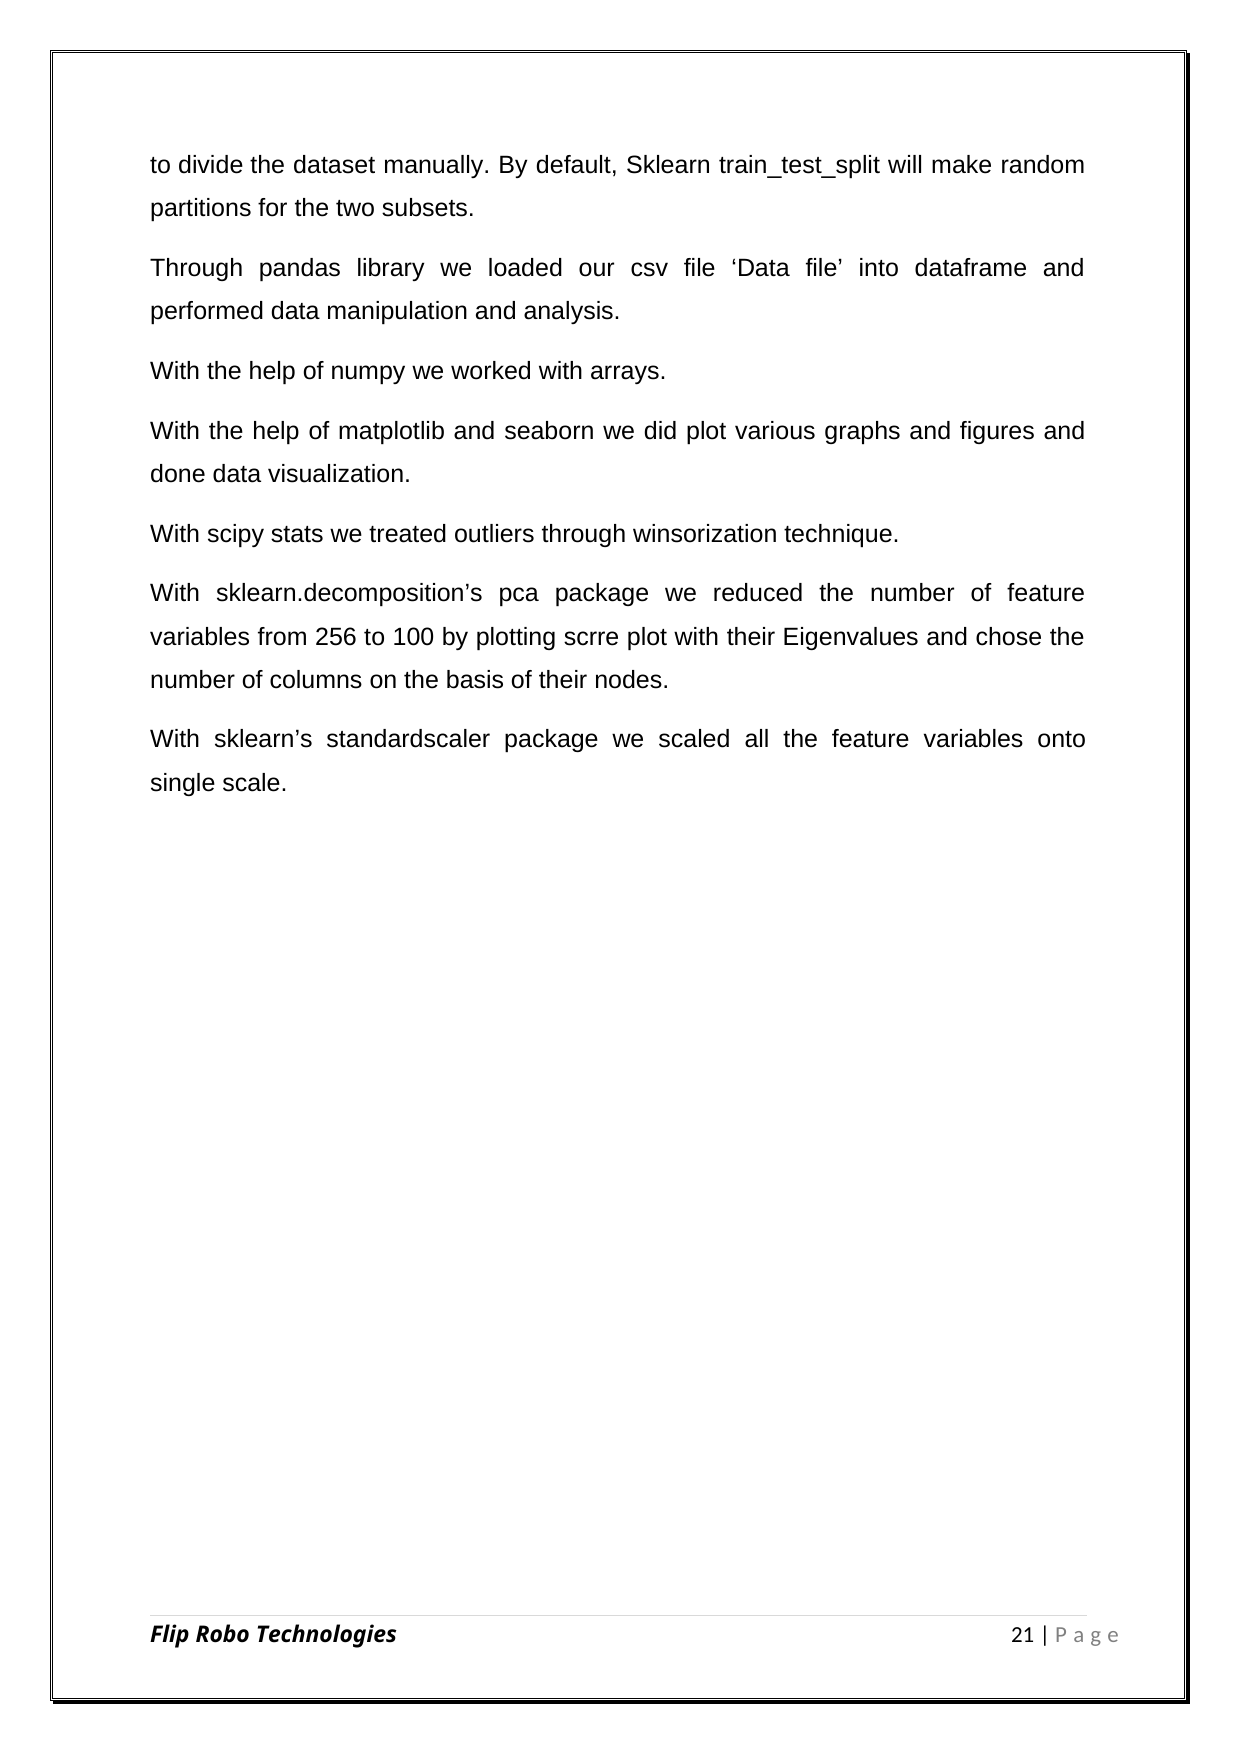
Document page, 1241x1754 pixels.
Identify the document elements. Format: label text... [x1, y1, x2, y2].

text With sklearn.decomposition’s pca package we reduced the number of feature variables from 256 to 100 by plotting scrre plot with their Eigenvalues and chose the number of columns on the basis of their nodes. [150, 578, 1087, 693]
text Through pandas library we loaded our csv file ‘Data file’ into dataframe and performed data manipulation and analysis. [150, 253, 1087, 325]
text With the help of matplotlib and seaborn we did plot various graphs and figures and done data visualization. [150, 416, 1087, 487]
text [150, 150, 1087, 222]
text With sklearn’s standardscaler package we scaled all the feature variables onto single scale. [150, 724, 1087, 796]
text With scipy stats we treated outliers through winsorization technique. [150, 518, 1087, 547]
text With the help of numpy we worked with arrays. [150, 356, 1087, 384]
